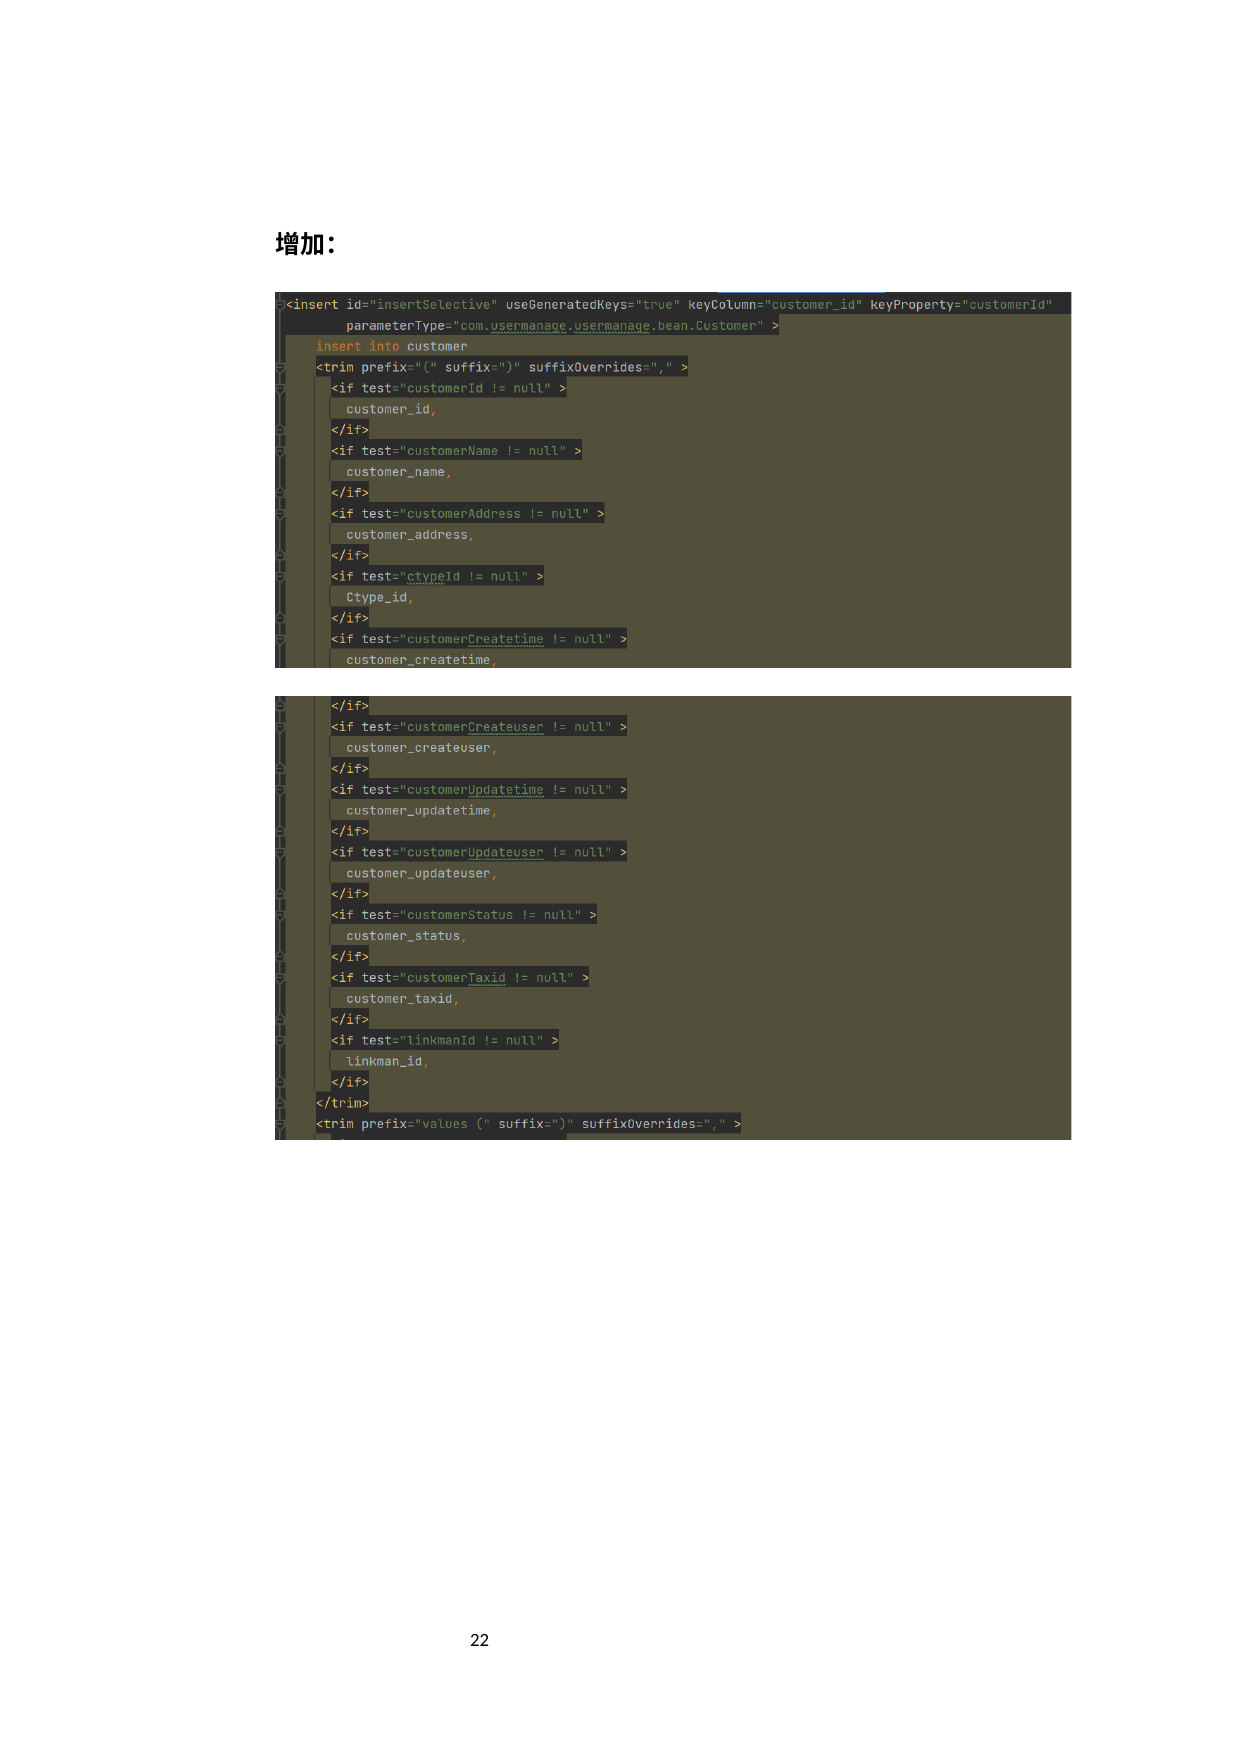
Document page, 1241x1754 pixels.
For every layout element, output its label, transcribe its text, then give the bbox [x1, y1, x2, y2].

picture [275, 292, 1072, 668]
list 增加： [231, 210, 1053, 275]
picture [275, 696, 1072, 1140]
